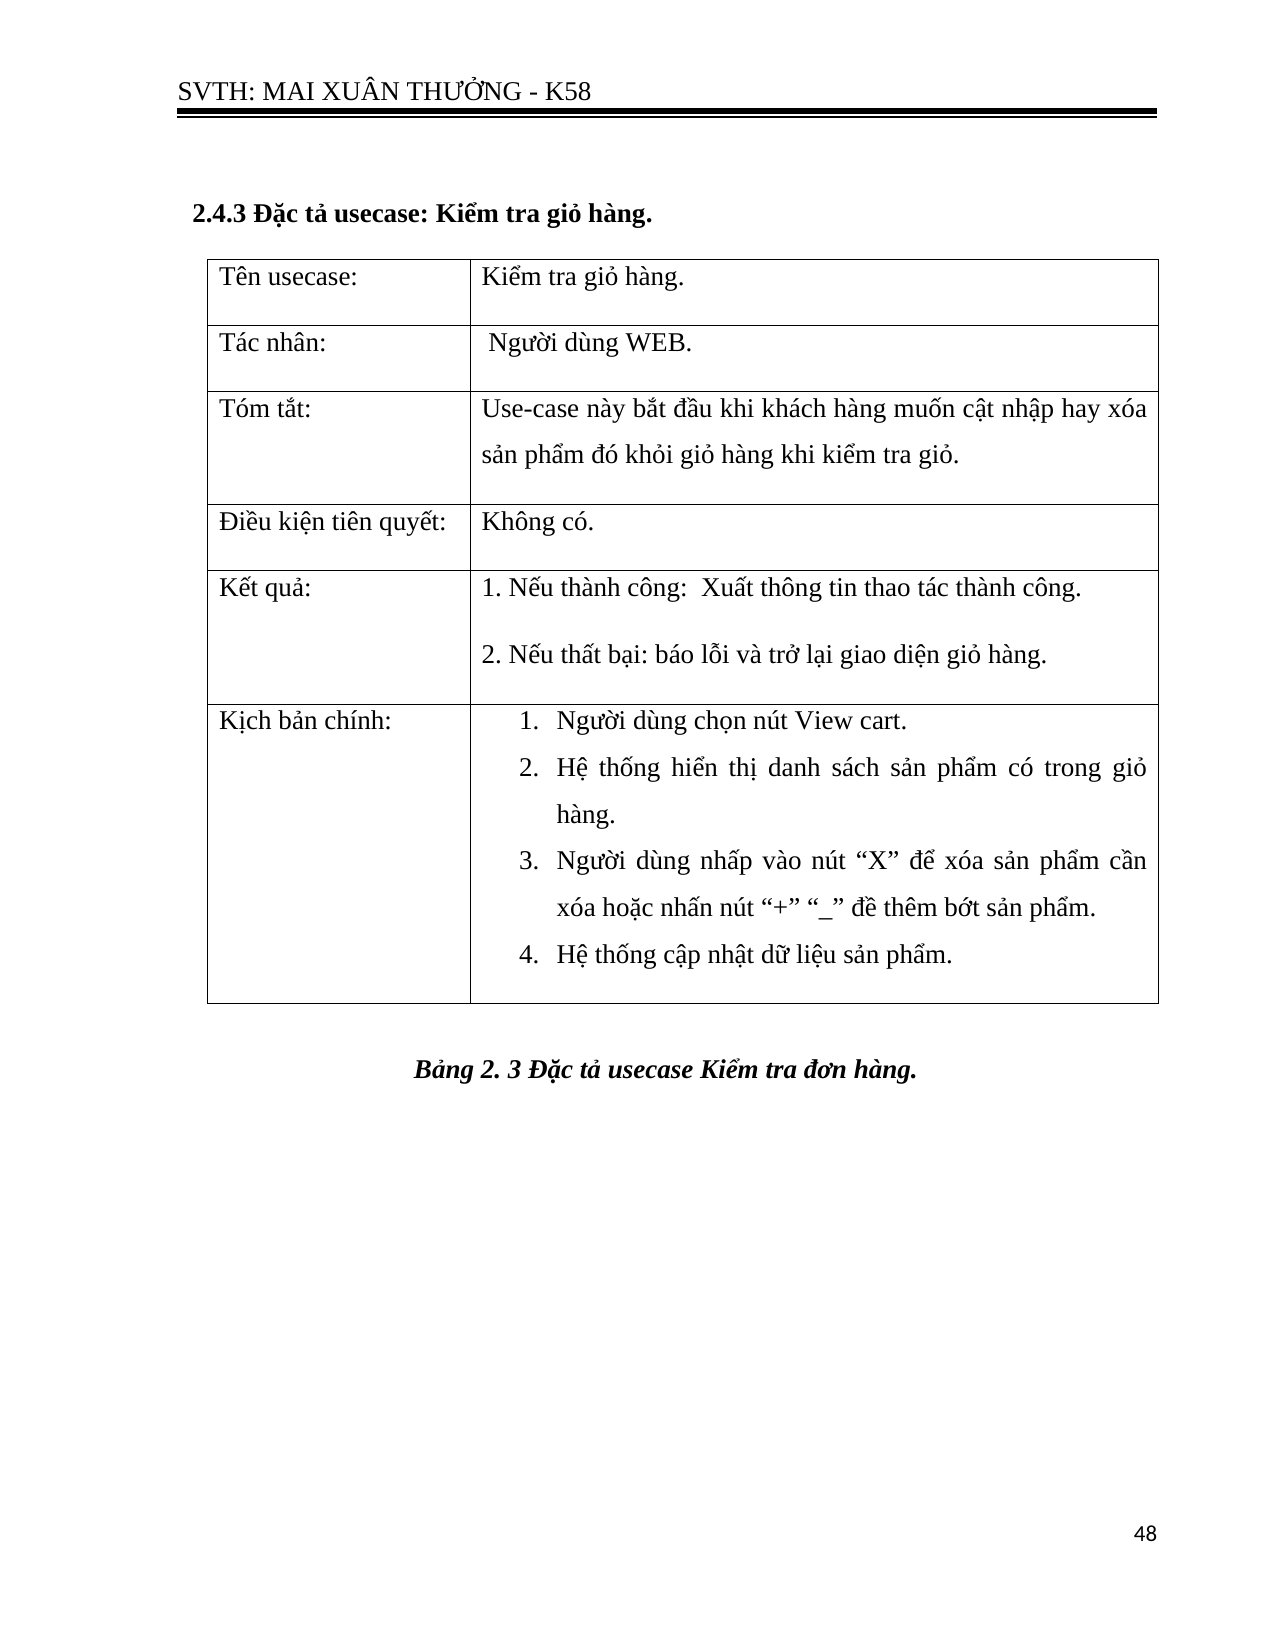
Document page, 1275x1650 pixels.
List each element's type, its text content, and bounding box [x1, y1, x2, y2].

table_cell Điều kiện tiên quyết: [208, 505, 470, 570]
table_cell Use-case này bắt đầu khi khách hàng muốn cật nhập hay xóa sản phẩm đó khỏi giỏ hàng khi kiểm tra giỏ. [471, 392, 1158, 504]
table_cell Người dùng WEB. [471, 326, 1158, 391]
table_cell 1. Nếu thành công: Xuất thông tin thao tác thành công. 2. Nếu thất bại: báo lỗi và trở lại giao diện giỏ hàng. [471, 571, 1158, 703]
table_cell Kịch bản chính: [208, 705, 470, 1003]
table_cell Không có. [471, 505, 1158, 570]
table_cell Kết quả: [208, 571, 470, 703]
table_cell Tóm tắt: [208, 392, 470, 504]
table_header Tên usecase: [208, 260, 470, 325]
table_cell Tác nhân: [208, 326, 470, 391]
text 2.4.3 Đặc tả usecase: Kiểm tra giỏ hàng. [192, 197, 1157, 228]
table_header Kiểm tra giỏ hàng. [471, 260, 1158, 325]
text Bảng 2. 3 Đặc tả usecase Kiểm tra đơn hàng. [177, 1053, 1157, 1085]
table_cell Người dùng chọn nút View cart. Hệ thống hiển thị danh sách sản phẩm có trong giỏ hàng. Người dùng nhấp vào nút “X” để xóa sản phẩm cần xóa hoặc nhấn nút “+” “_” đề thêm bớt sản phẩm. Hệ thống cập nhật dữ liệu sản phẩm. [471, 705, 1158, 1003]
